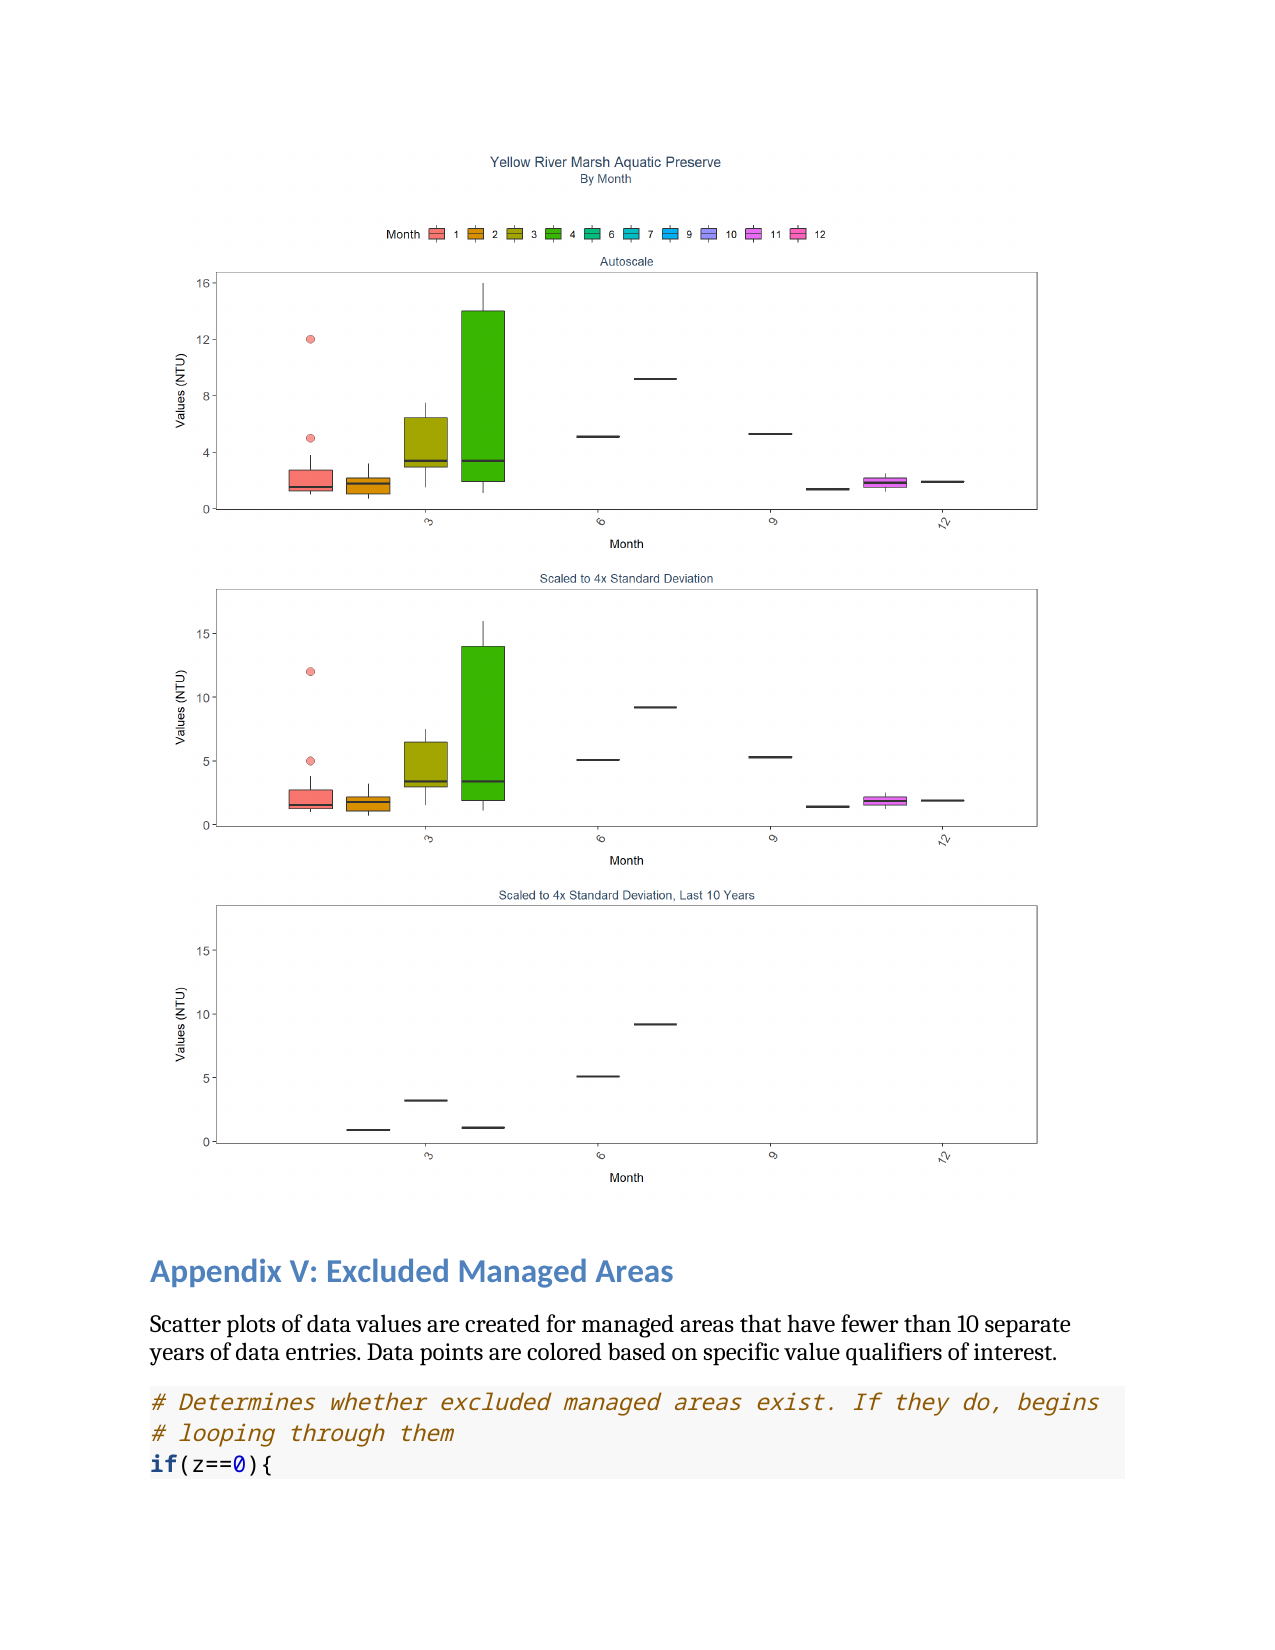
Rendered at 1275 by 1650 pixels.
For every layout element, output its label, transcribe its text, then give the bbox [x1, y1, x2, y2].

subtitle Appendix V: Excluded Managed Areas [150, 1250, 1125, 1291]
text Scatter plots of data values are created for managed areas that have fewer than 10 separate years of data entries. Data points are colored based on specific value qualifiers of interest. [150, 1309, 1125, 1367]
picture [168, 150, 1044, 1200]
